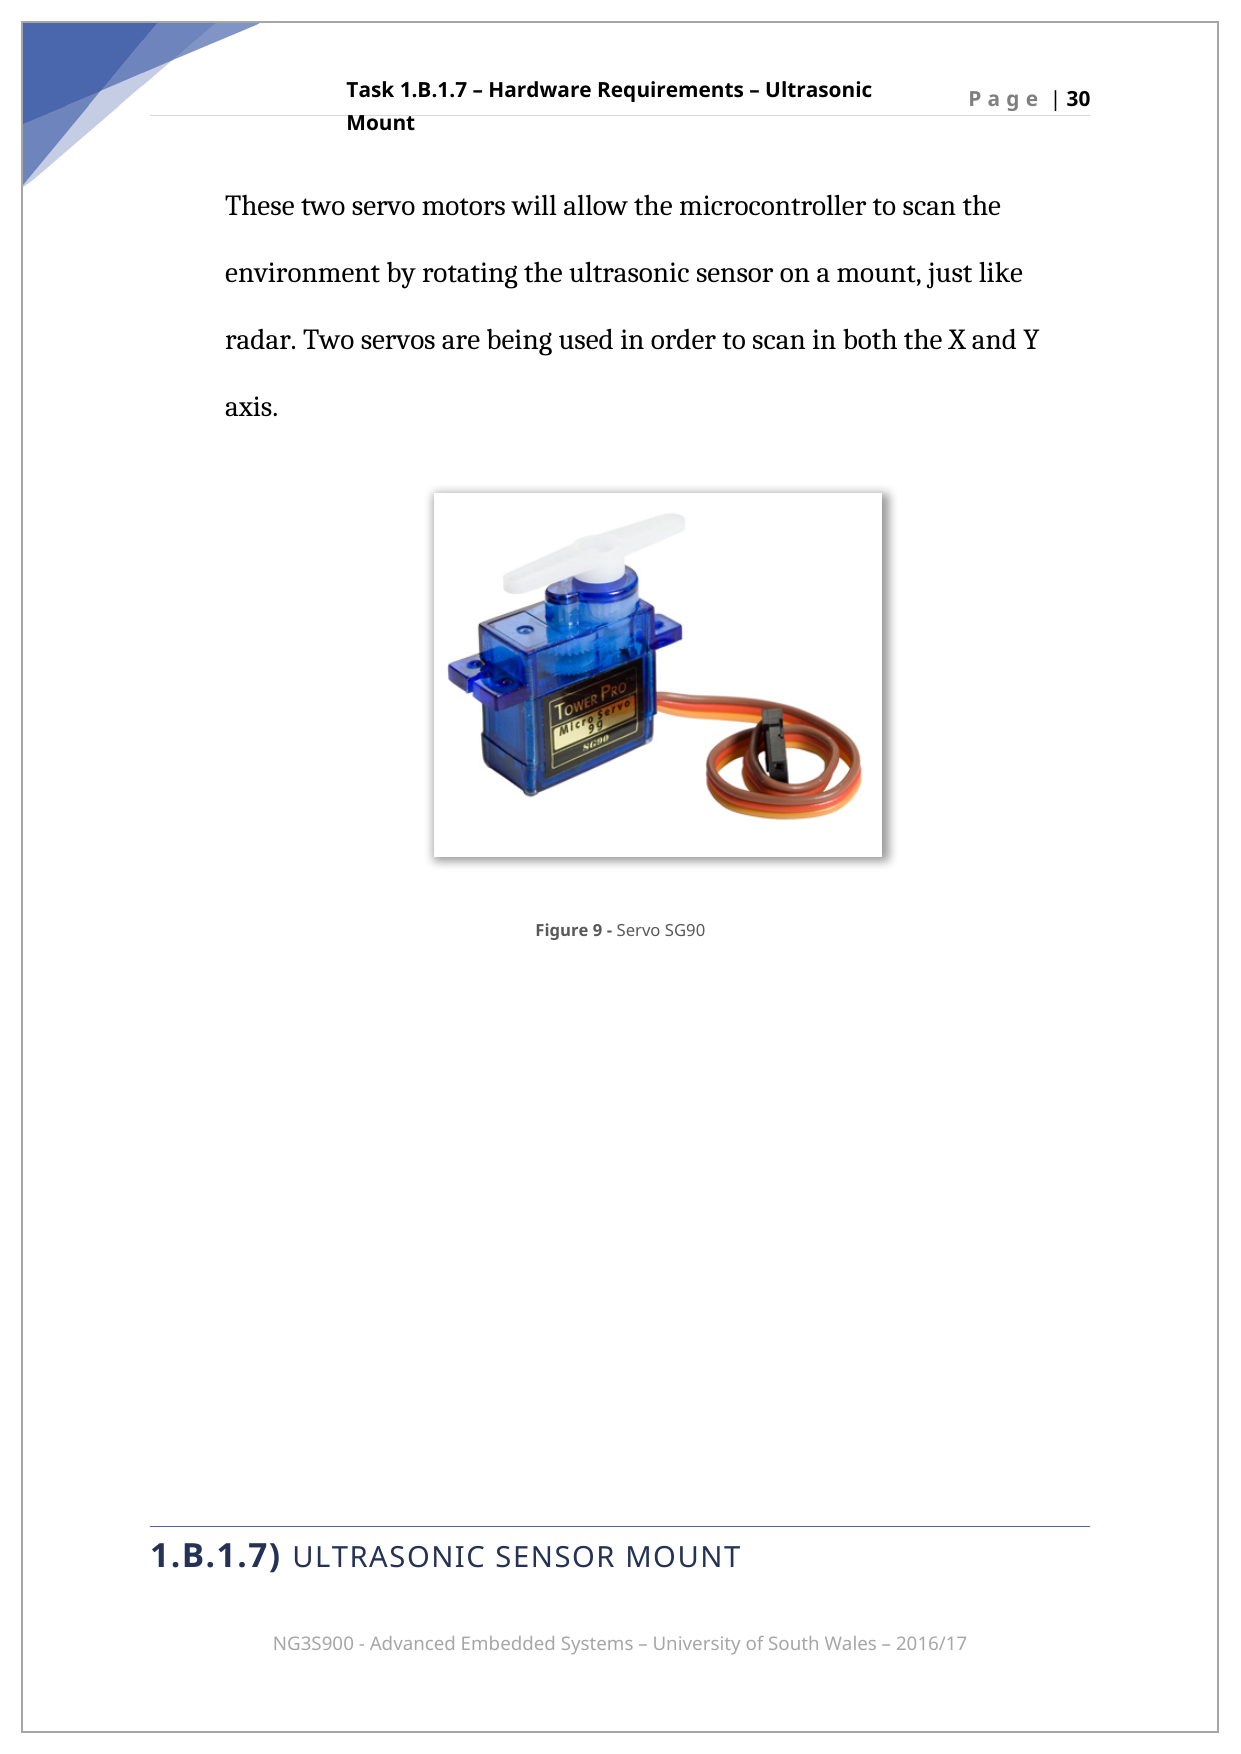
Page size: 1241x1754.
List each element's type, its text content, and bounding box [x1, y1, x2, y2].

text Figure 9 - Servo SG90 [150, 918, 1090, 941]
subtitle 1.B.1.7) Ultrasonic Sensor Mount [150, 1527, 1090, 1577]
picture [434, 493, 882, 857]
text These two servo motors will allow the microcontroller to scan the environment by rotating the ultrasonic sensor on a mount, just like radar. Two servos are being used in order to scan in both the X and Y axis. [225, 189, 1090, 424]
picture [23, 23, 264, 190]
